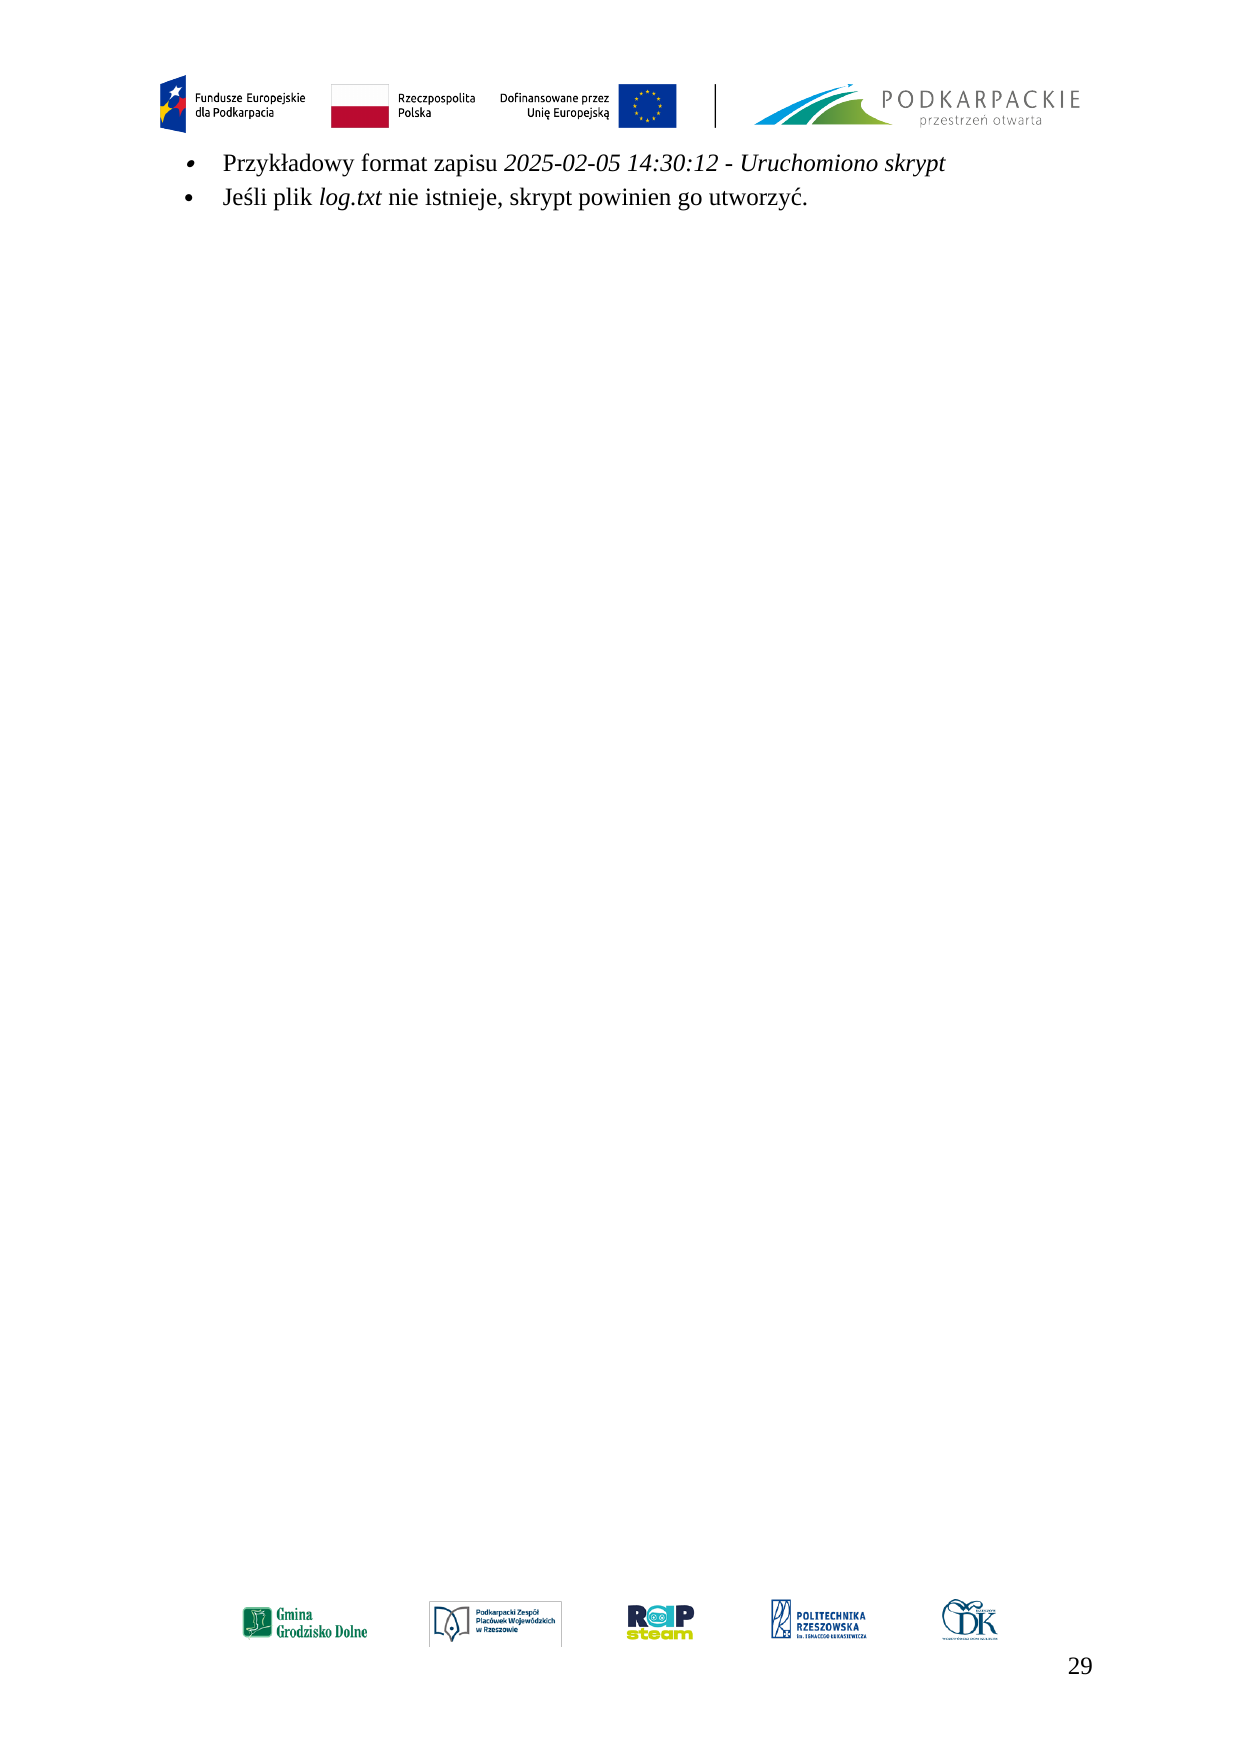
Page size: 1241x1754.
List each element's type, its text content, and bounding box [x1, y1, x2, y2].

list Przykładowy format zapisu 2025-02-05 14:30:12 - Uruchomiono skrypt [185, 148, 1092, 176]
picture [147, 60, 1093, 148]
picture [242, 1585, 998, 1652]
list Jeśli plik log.txt nie istnieje, skrypt powinien go utworzyć. [185, 182, 1092, 211]
